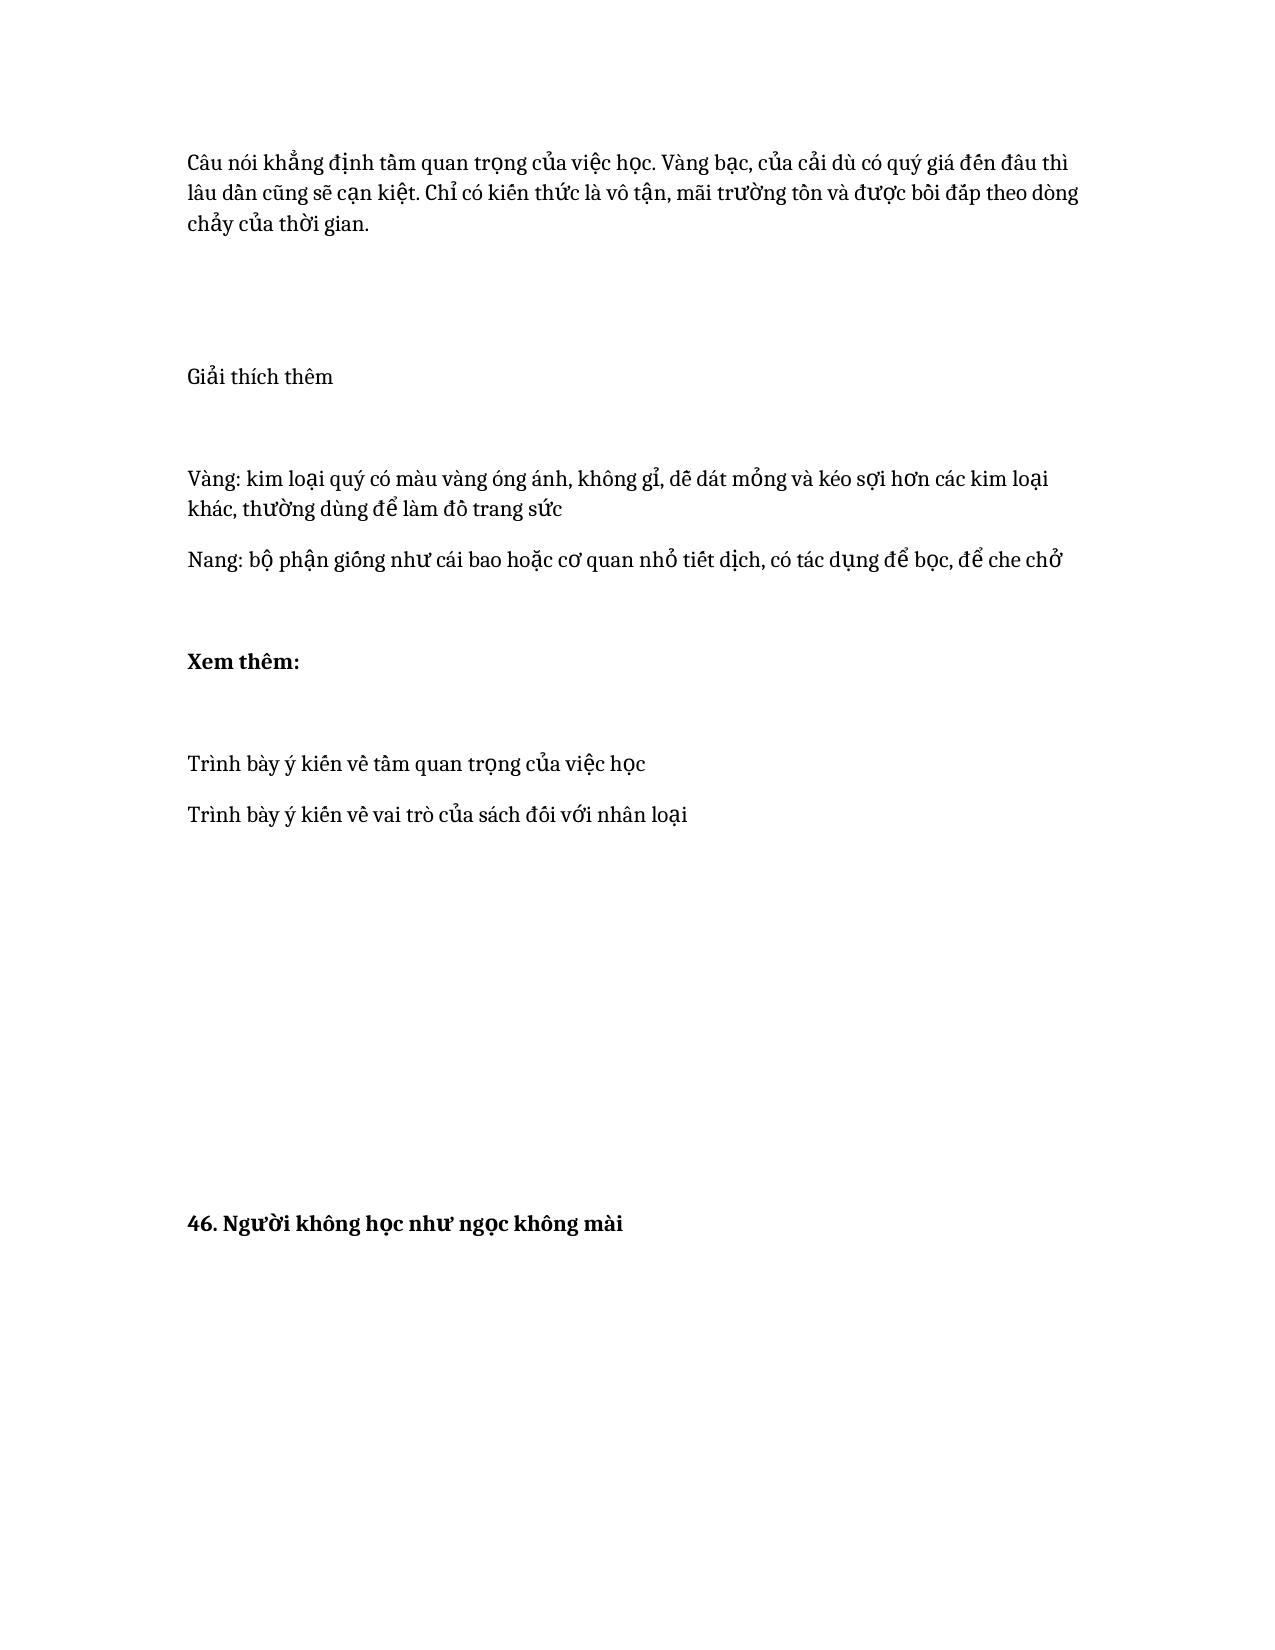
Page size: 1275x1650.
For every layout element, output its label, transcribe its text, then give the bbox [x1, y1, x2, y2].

text Nang: bộ phận giống như cái bao hoặc cơ quan nhỏ tiết dịch, có tác dụng để bọc, để che chở [187, 547, 1087, 573]
text 46. Người không học như ngọc không mài [187, 1210, 1087, 1237]
text Câu nói khẳng định tầm quan trọng của việc học. Vàng bạc, của cải dù có quý giá đến đâu thì lâu dần cũng sẽ cạn kiệt. Chỉ có kiến thức là vô tận, mãi trường tồn và được bồi đắp theo dòng chảy của thời gian. [187, 150, 1087, 237]
text Trình bày ý kiến về vai trò của sách đối với nhân loại [187, 802, 1087, 828]
text Trình bày ý kiến về tầm quan trọng của việc học [187, 751, 1087, 777]
text Xem thêm: [187, 649, 1087, 675]
text Vàng: kim loại quý có màu vàng óng ánh, không gỉ, dễ dát mỏng và kéo sợi hơn các kim loại khác, thường dùng để làm đồ trang sức [187, 466, 1087, 522]
text Giải thích thêm [187, 363, 1087, 390]
